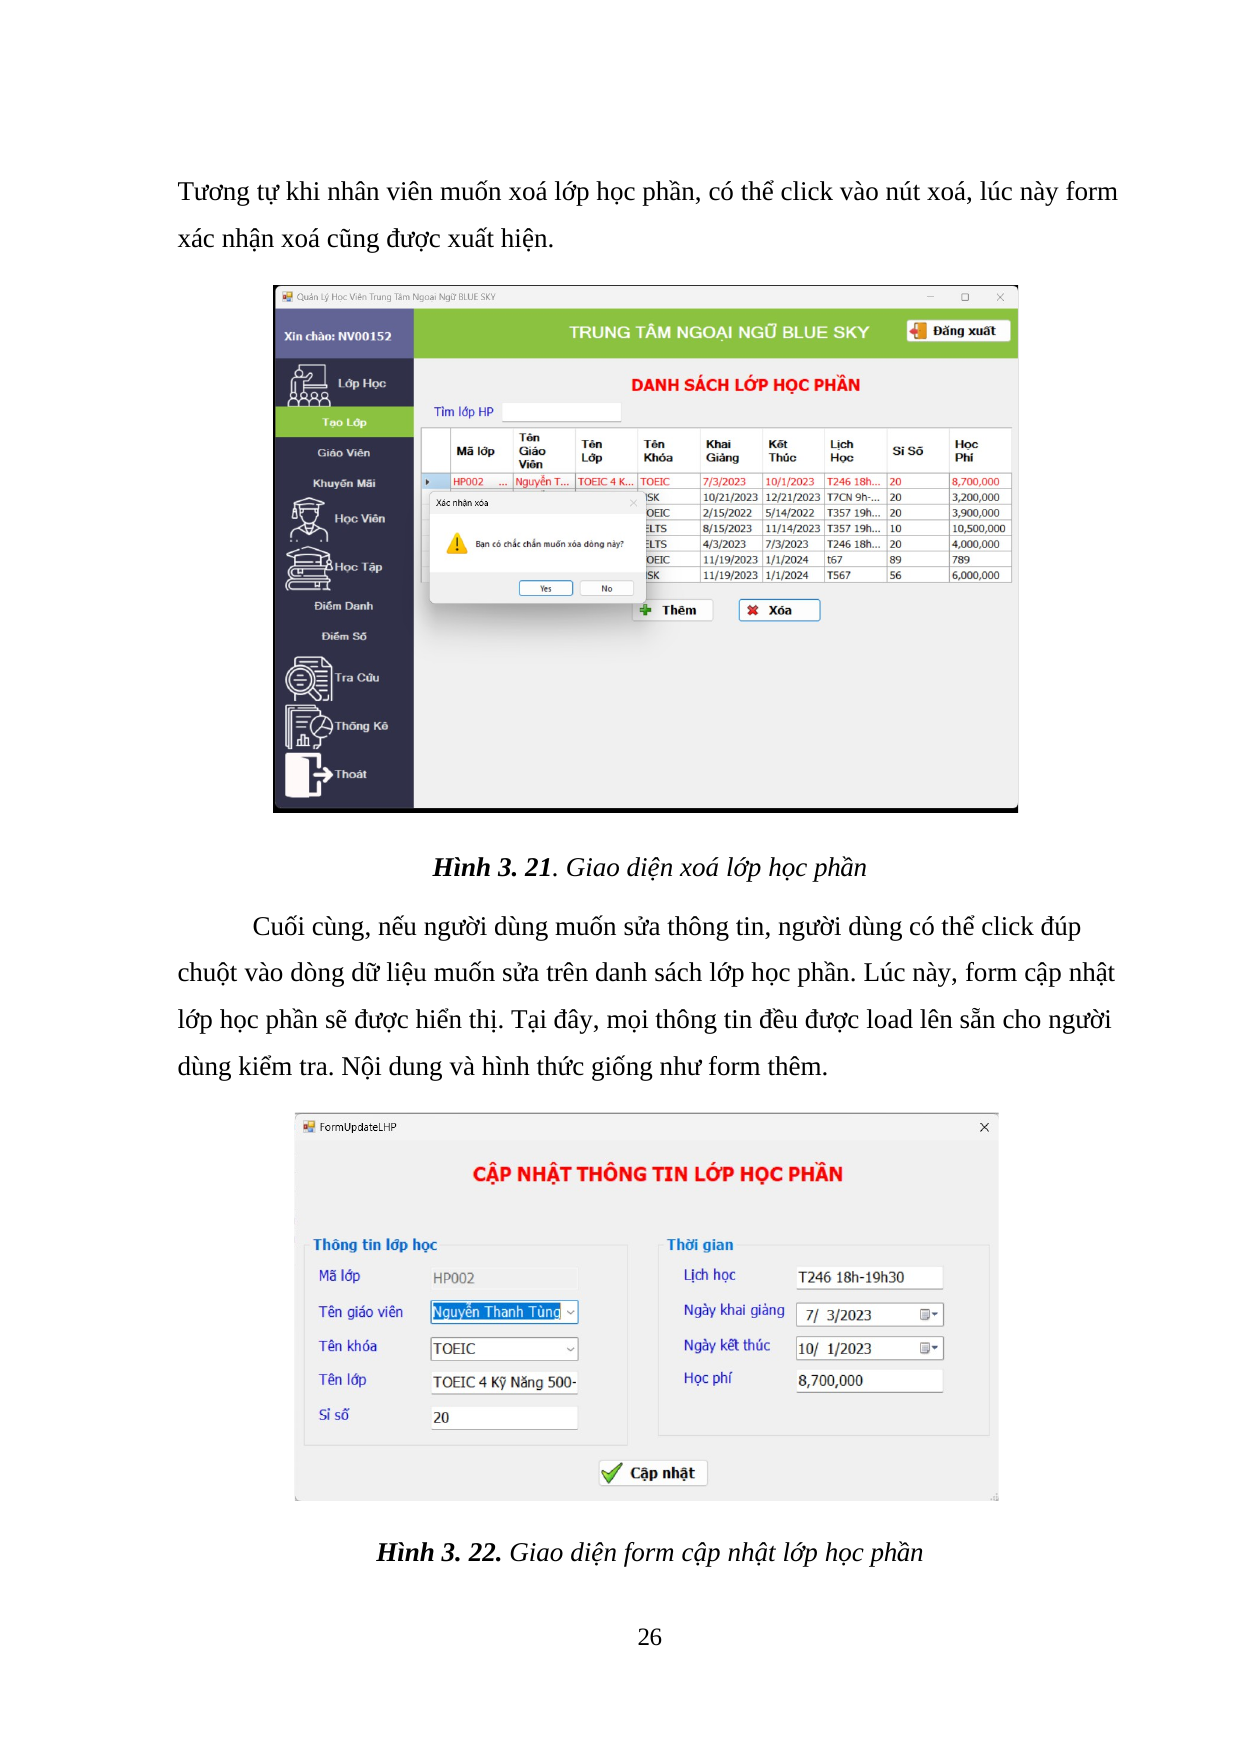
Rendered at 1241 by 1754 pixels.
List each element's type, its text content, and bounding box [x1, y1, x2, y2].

text Hình 3. 21. Giao diện xoá lớp học phần [174, 851, 1126, 882]
picture [294, 1112, 999, 1501]
text Cuối cùng, nếu người dùng muốn sửa thông tin, người dùng có thể click đúp chuột vào dòng dữ liệu muốn sửa trên danh sách lớp học phần. Lúc này, form cập nhật lớp học phần sẽ được hiển thị. Tại đây, mọi thông tin đều được load lên sẵn cho người dùng kiểm tra. Nội dung và hình thức giống như form thêm. [177, 910, 1125, 1081]
picture [273, 285, 1019, 813]
text Tương tự khi nhân viên muốn xoá lớp học phần, có thể click vào nút xoá, lúc này form xác nhận xoá cũng được xuất hiện. [177, 176, 1151, 253]
text Hình 3. 22. Giao diện form cập nhật lớp học phần [174, 1536, 1126, 1567]
